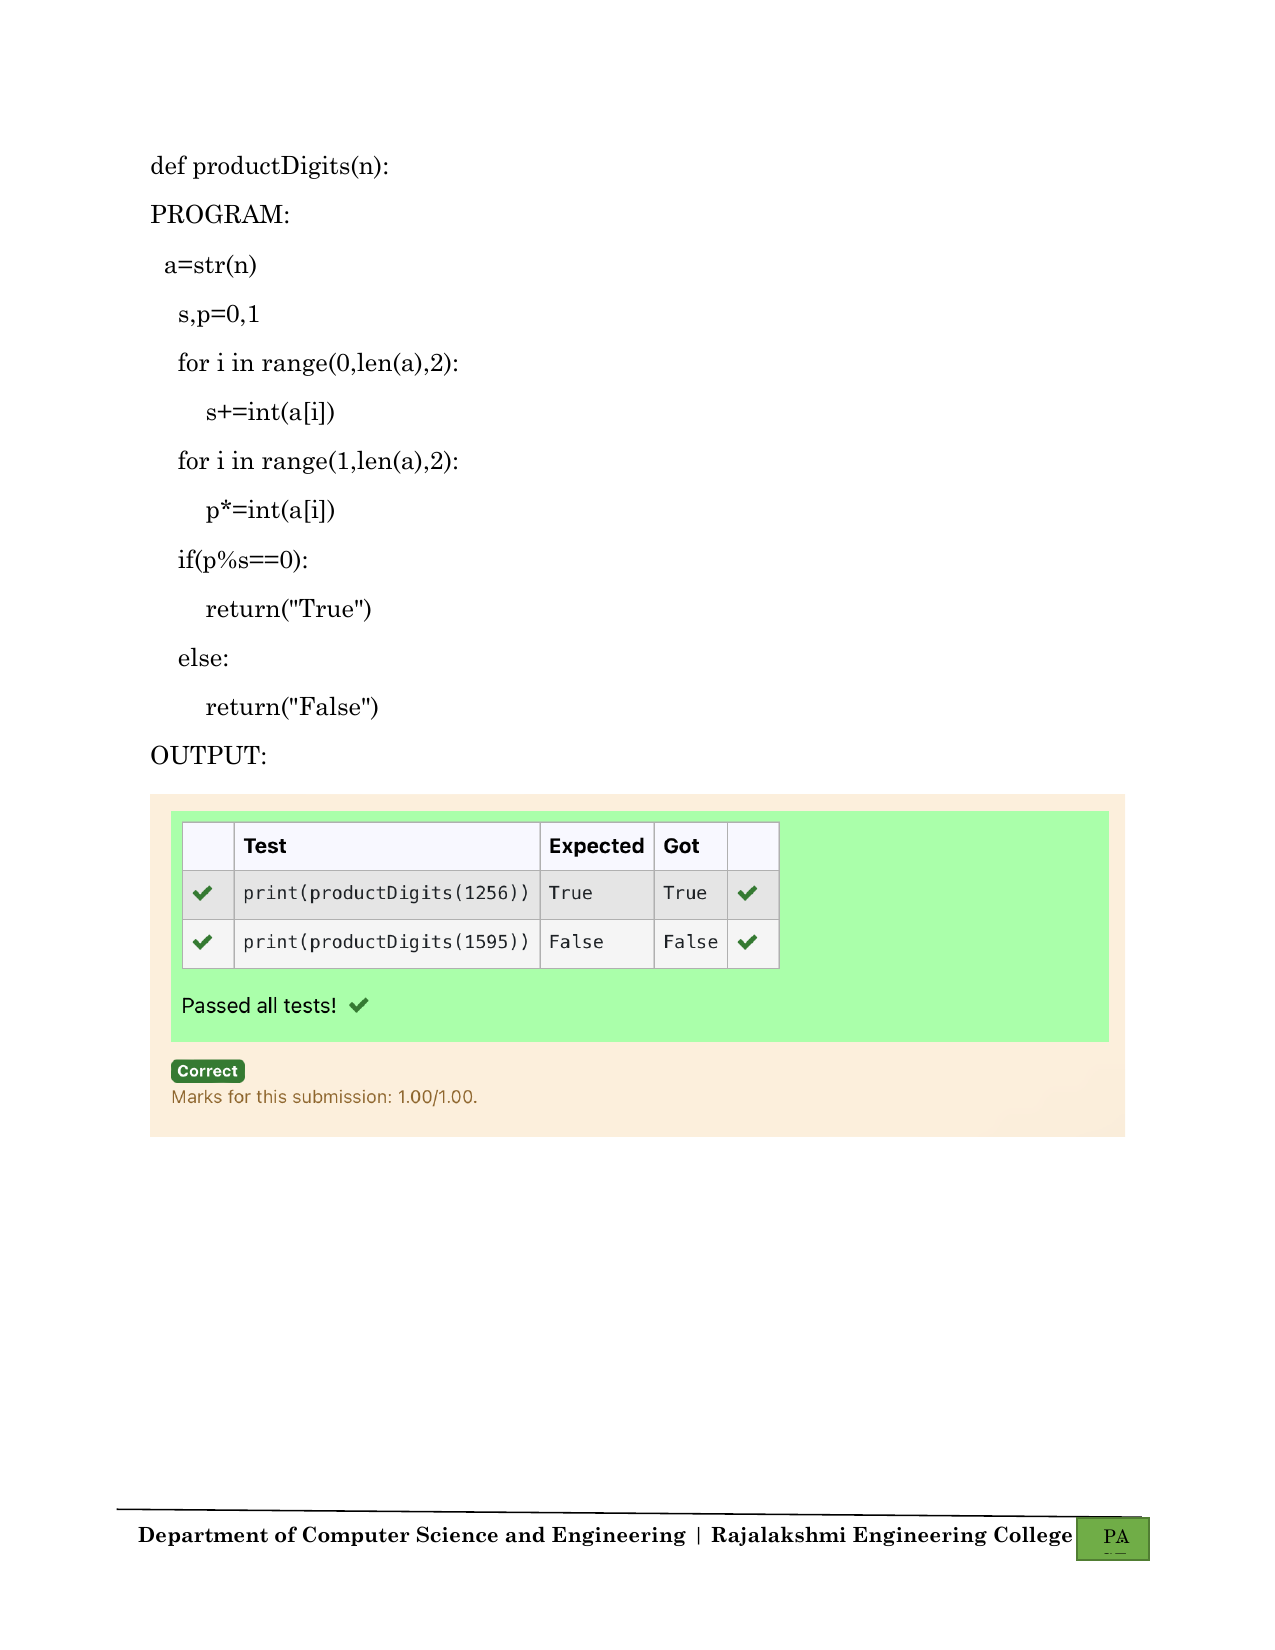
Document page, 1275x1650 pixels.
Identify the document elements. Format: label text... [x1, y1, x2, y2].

picture [150, 789, 1125, 1137]
text for i in range(0,len(a),2): [150, 347, 1125, 377]
text if(p%s==0): [150, 543, 1125, 573]
text s,p=0,1 [150, 297, 1125, 328]
text PROGRAM: [150, 199, 1125, 229]
text return("True") [150, 592, 1125, 623]
text s+=int(a[i]) [150, 396, 1125, 426]
text return("False") [150, 691, 1125, 721]
text a=str(n) [150, 248, 1125, 278]
text def productDigits(n): [150, 150, 1125, 180]
text OUTPUT: [150, 740, 1125, 770]
text for i in range(1,len(a),2): [150, 445, 1125, 475]
text p*=int(a[i]) [150, 494, 1125, 524]
text else: [150, 642, 1125, 672]
